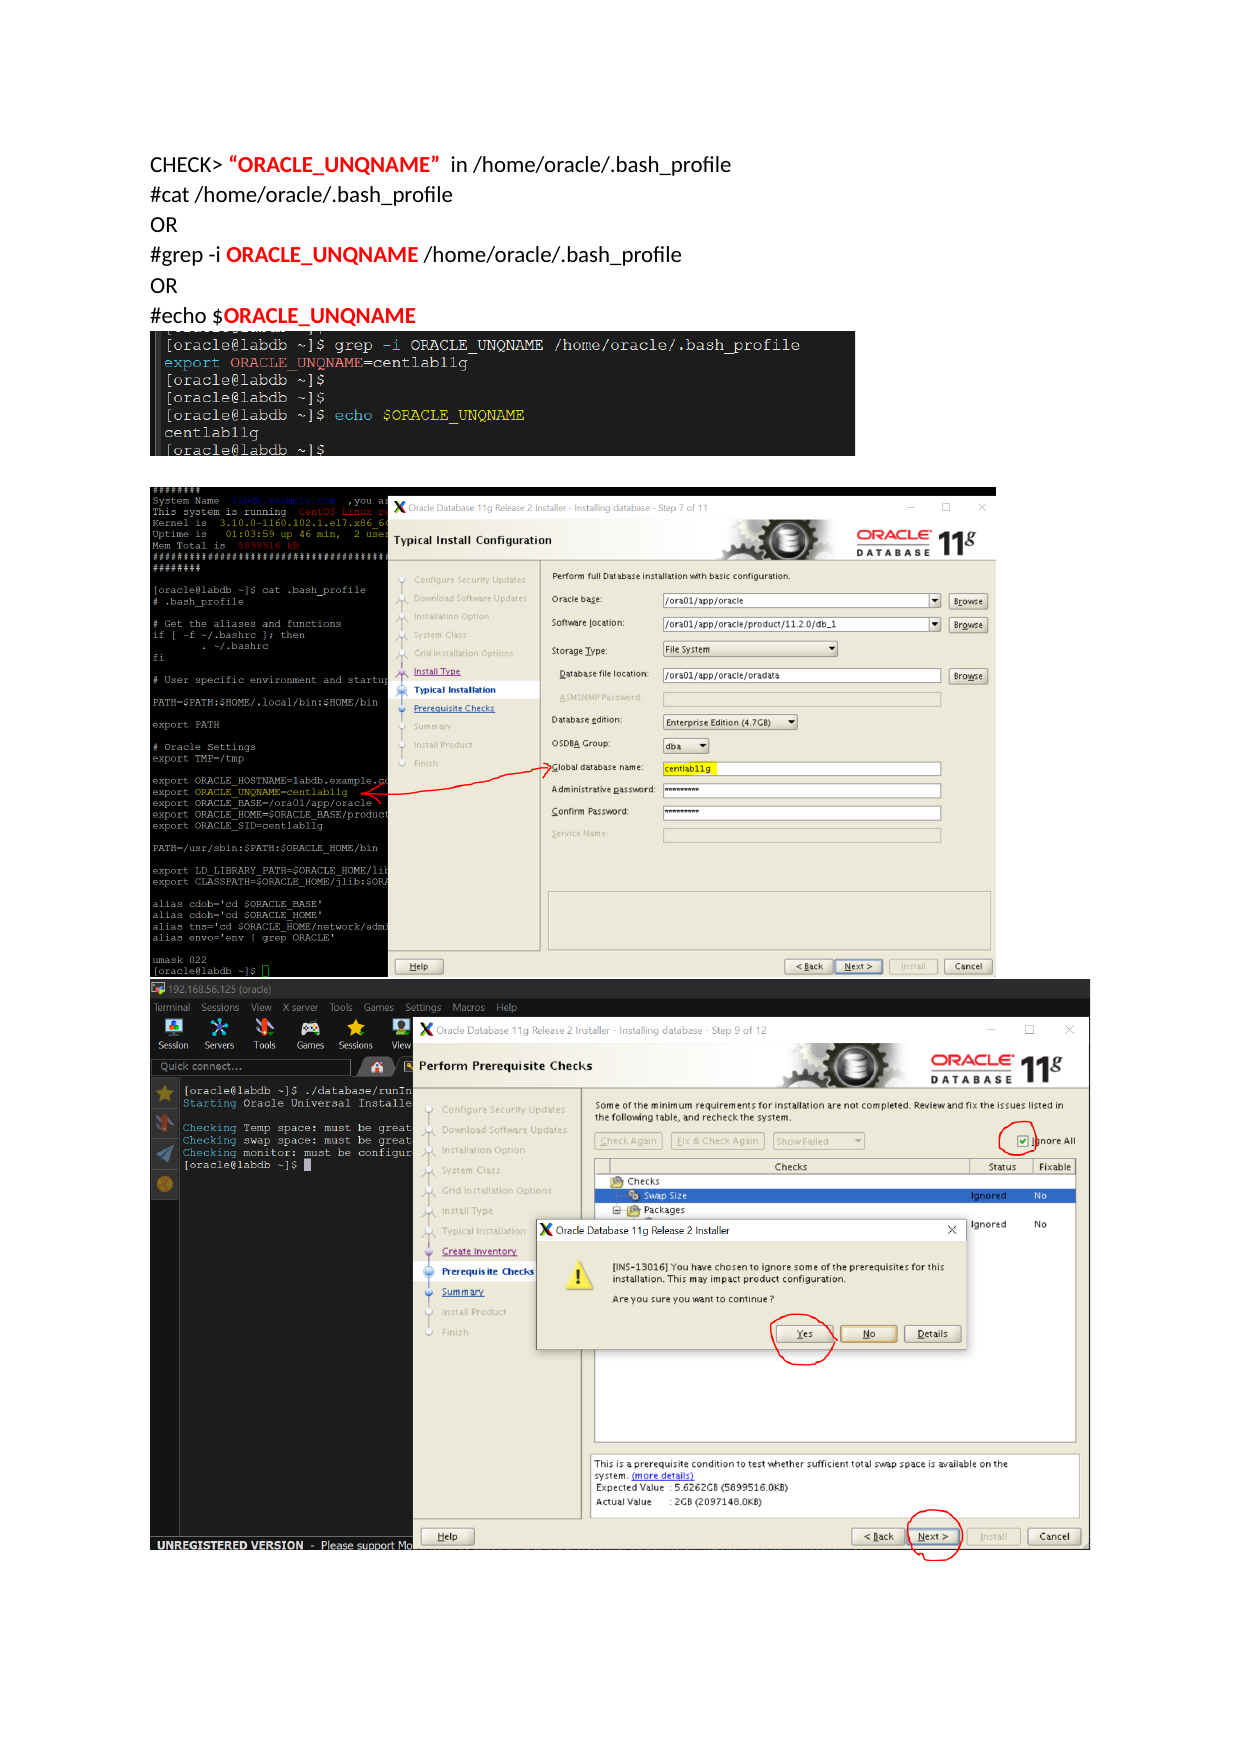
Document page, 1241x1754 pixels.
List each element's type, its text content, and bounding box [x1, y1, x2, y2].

text OR [150, 271, 1090, 299]
text CHECK> “ORACLE_UNQNAME” in /home/oracle/.bash_profile [150, 150, 1090, 178]
text OR [150, 210, 1090, 238]
picture [150, 331, 856, 456]
text #grep -i ORACLE_UNQNAME /home/oracle/.bash_profile [150, 241, 1090, 269]
text #cat /home/oracle/.bash_profile [150, 180, 1090, 208]
picture [150, 979, 1091, 1561]
text #echo $ORACLE_UNQNAME [150, 301, 1090, 329]
picture [150, 487, 996, 977]
